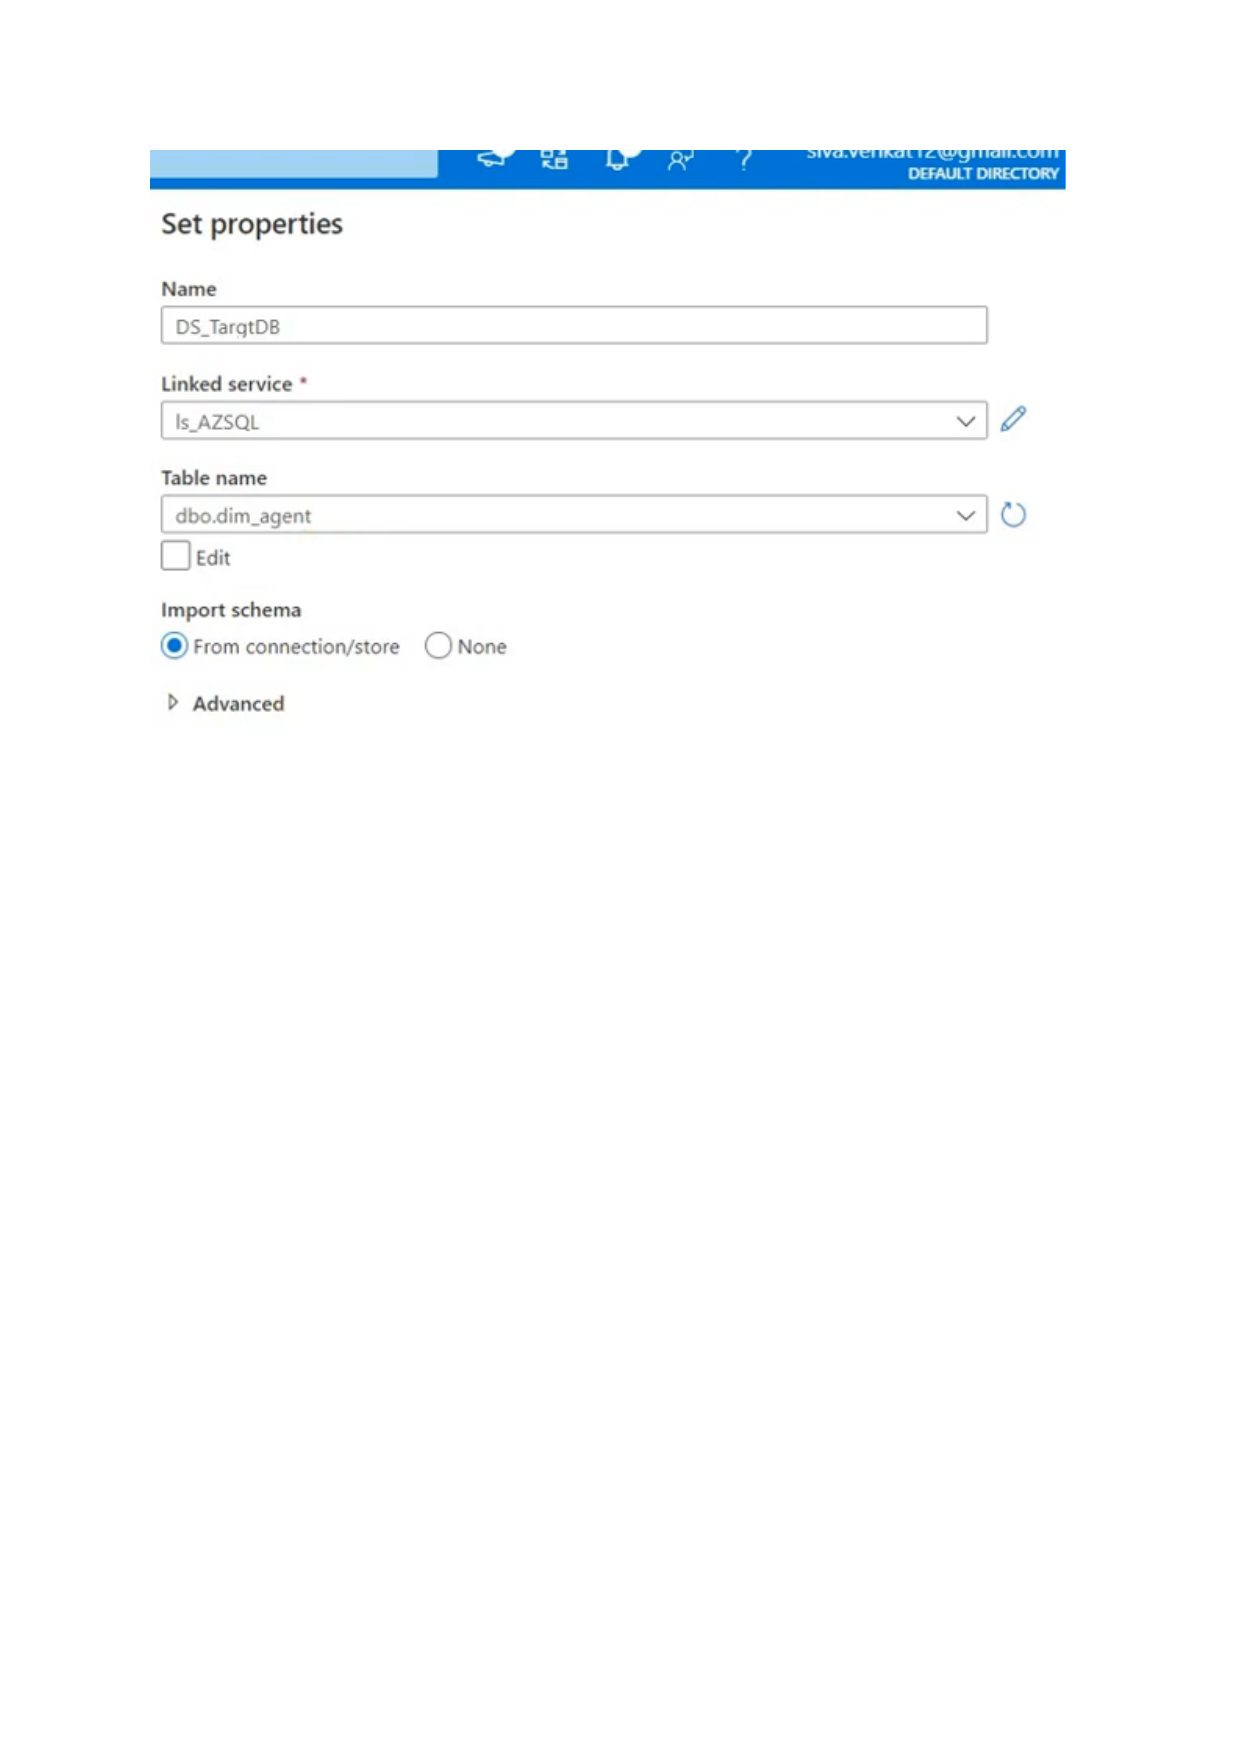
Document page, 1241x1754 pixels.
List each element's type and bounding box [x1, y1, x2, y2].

picture [150, 150, 1066, 770]
